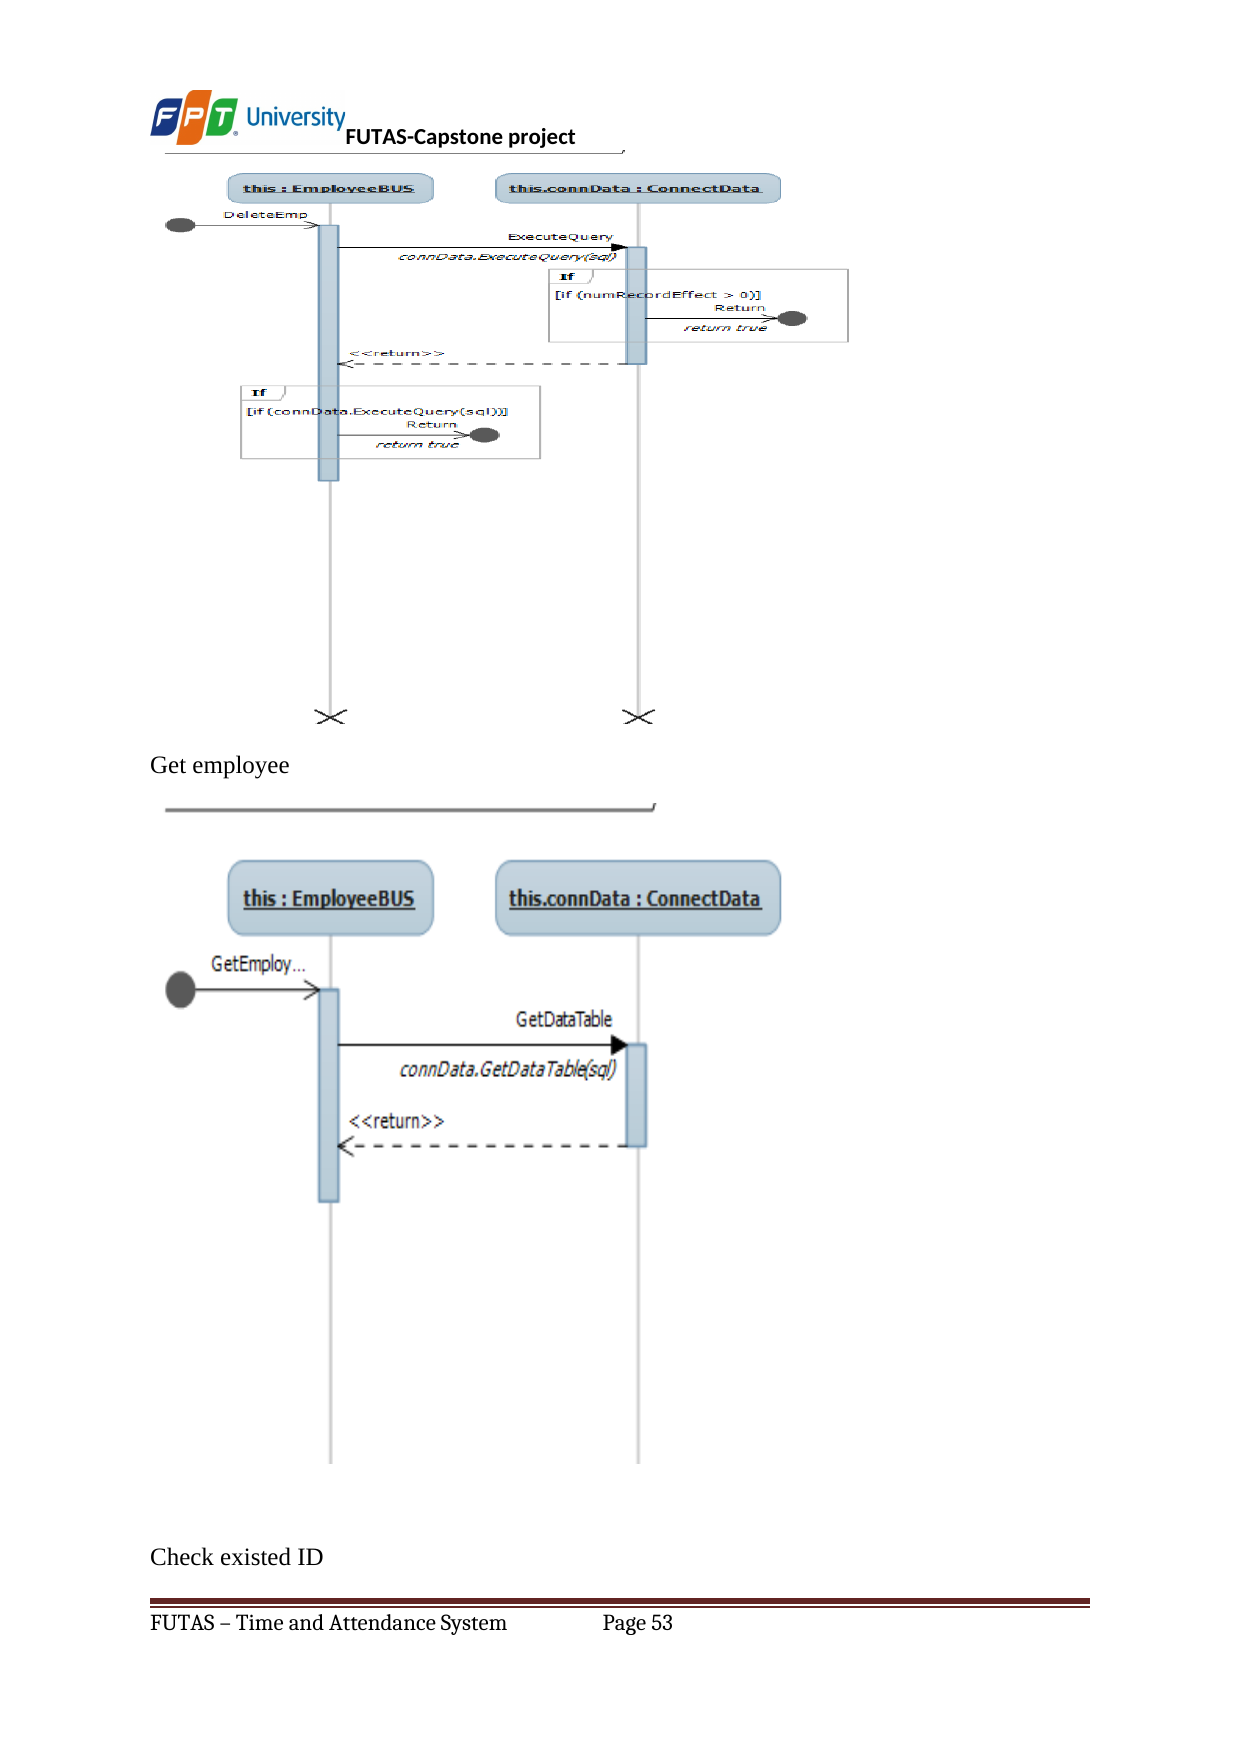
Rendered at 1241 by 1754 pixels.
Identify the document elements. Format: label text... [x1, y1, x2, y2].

text Get employee [150, 750, 1090, 779]
picture [150, 150, 907, 725]
picture [150, 803, 808, 1464]
picture [150, 90, 346, 145]
text Check existed ID [150, 1542, 1090, 1571]
